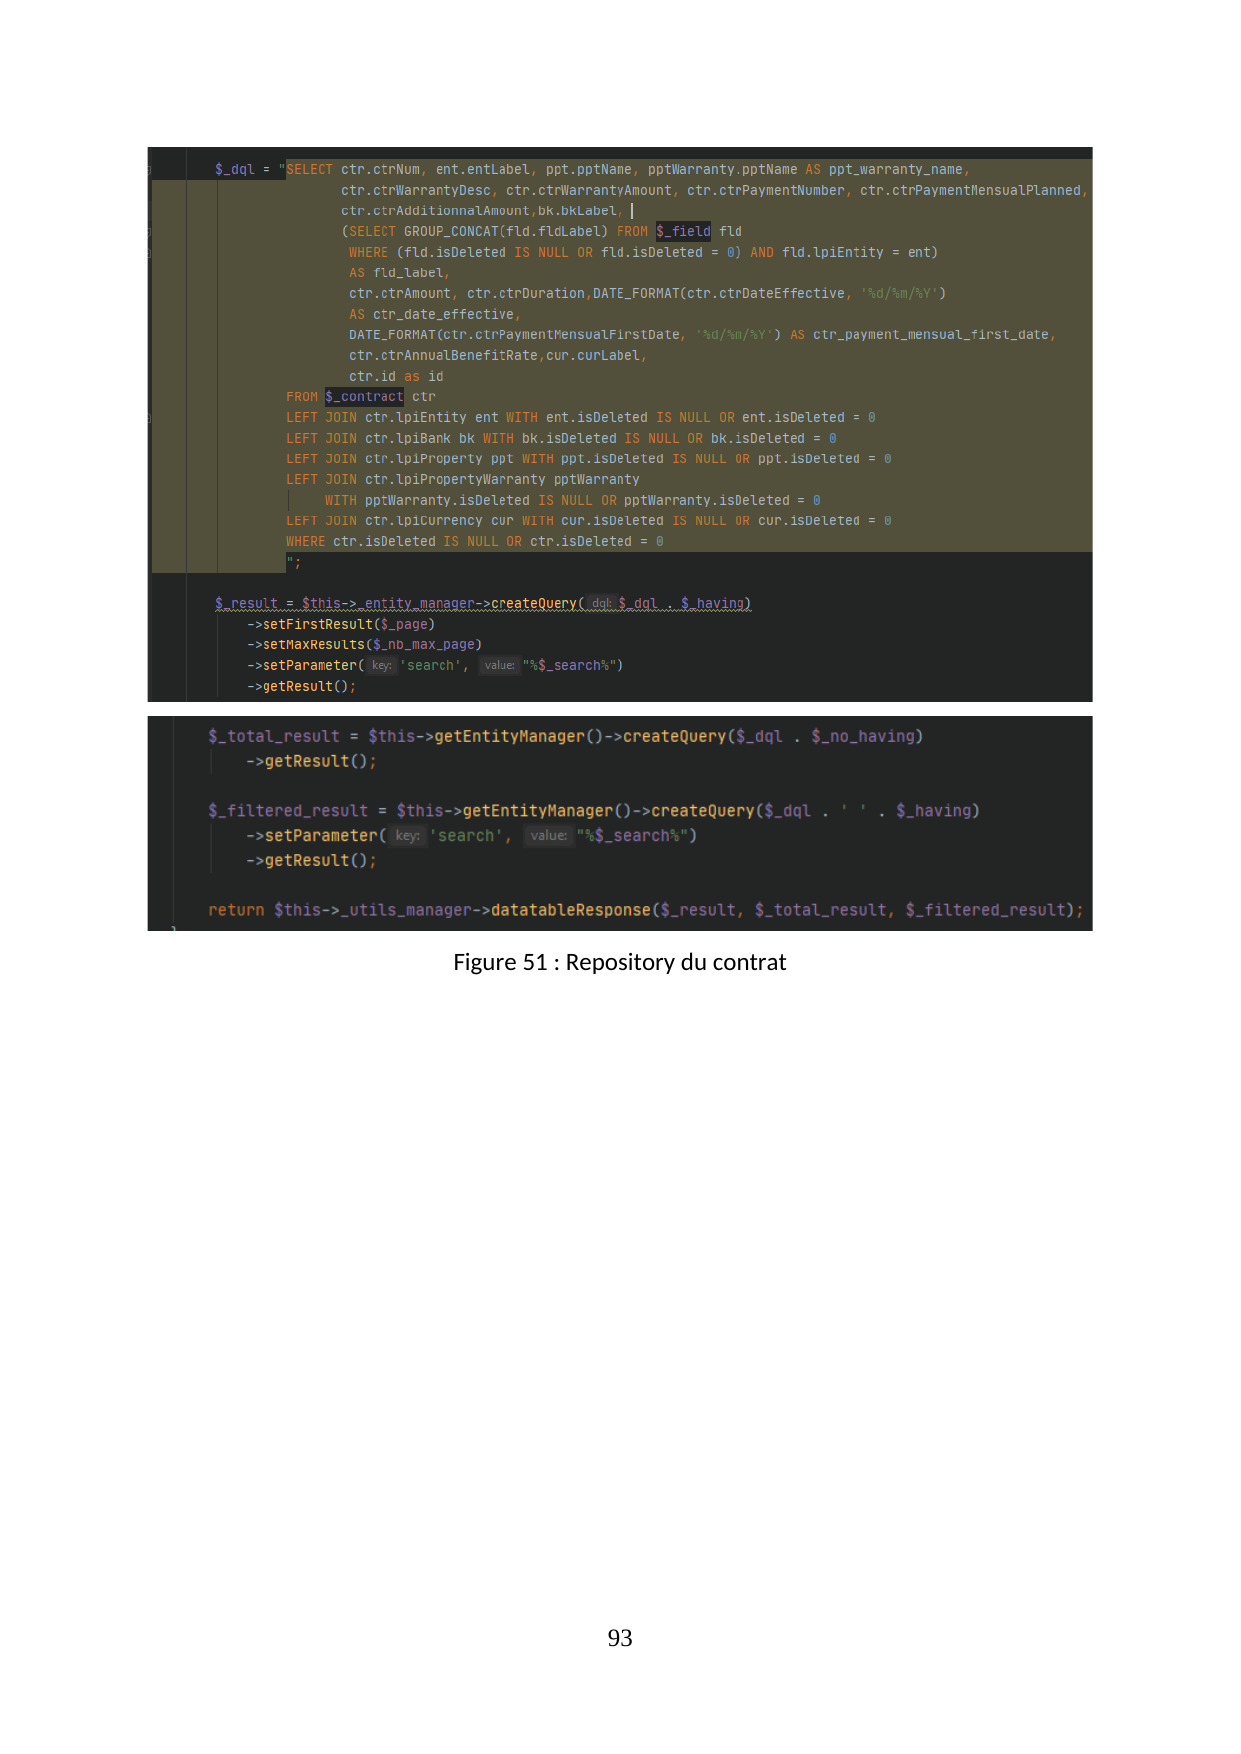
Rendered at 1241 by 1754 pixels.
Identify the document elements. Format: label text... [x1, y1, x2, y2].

picture [147, 147, 1093, 702]
picture [147, 716, 1093, 931]
text Figure 51 : Repository du contrat [148, 946, 1093, 977]
